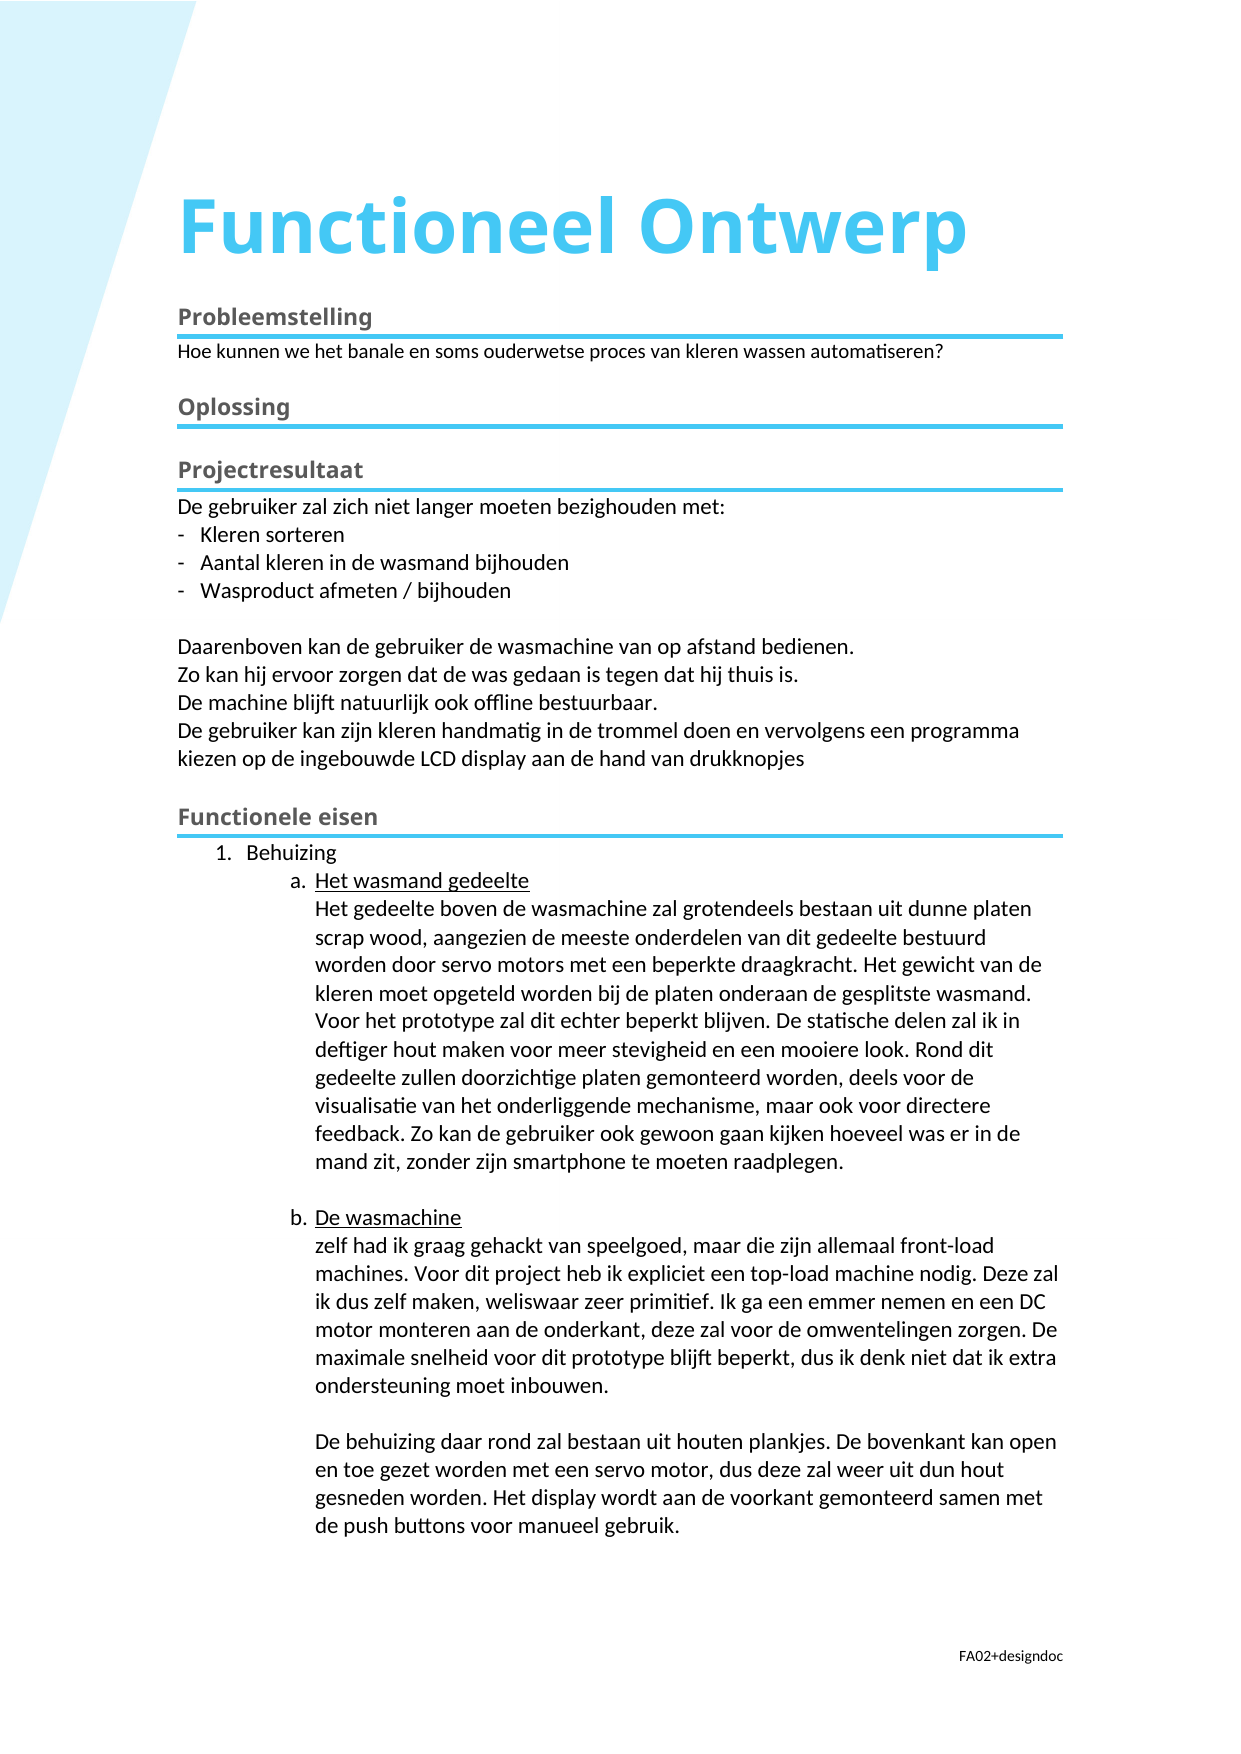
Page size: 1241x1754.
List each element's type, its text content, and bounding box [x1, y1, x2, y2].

list De wasmachine [290, 1203, 1063, 1231]
text De behuizing daar rond zal bestaan uit houten plankjes. De bovenkant kan open en toe gezet worden met een servo motor, dus deze zal weer uit dun hout gesneden worden. Het display wordt aan de voorkant gemonteerd samen met de push buttons voor manueel gebruik. [315, 1427, 1063, 1539]
text Zo kan hij ervoor zorgen dat de was gedaan is tegen dat hij thuis is. [177, 660, 1063, 688]
text Het gedeelte boven de wasmachine zal grotendeels bestaan uit dunne platen scrap wood, aangezien de meeste onderdelen van dit gedeelte bestuurd worden door servo motors met een beperkte draagkracht. Het gewicht van de kleren moet opgeteld worden bij de platen onderaan de gesplitste wasmand. Voor het prototype zal dit echter beperkt blijven. De statische delen zal ik in deftiger hout maken voor meer stevigheid en een mooiere look. Rond dit gedeelte zullen doorzichtige platen gemonteerd worden, deels voor de visualisatie van het onderliggende mechanisme, maar ook voor directere feedback. Zo kan de gebruiker ook gewoon gaan kijken hoeveel was er in de mand zit, zonder zijn smartphone te moeten raadplegen. [315, 894, 1063, 1175]
subtitle Probleemstelling [177, 301, 1063, 334]
text - Wasproduct afmeten / bijhouden [177, 576, 1063, 604]
text - Aantal kleren in de wasmand bijhouden [177, 548, 1063, 576]
picture [0, 1, 1179, 1239]
text De gebruiker zal zich niet langer moeten bezighouden met: [177, 492, 1063, 520]
subtitle Projectresultaat [177, 454, 1063, 488]
subtitle Functionele eisen [177, 801, 1063, 834]
text zelf had ik graag gehackt van speelgoed, maar die zijn allemaal front-load machines. Voor dit project heb ik expliciet een top-load machine nodig. Deze zal ik dus zelf maken, weliswaar zeer primitief. Ik ga een emmer nemen en een DC motor monteren aan de onderkant, deze zal voor de omwentelingen zorgen. De maximale snelheid voor dit prototype blijft beperkt, dus ik denk niet dat ik extra ondersteuning moet inbouwen. [315, 1231, 1063, 1399]
list Het wasmand gedeelte [290, 867, 1063, 894]
subtitle Oplossing [177, 391, 1063, 424]
subtitle Functioneel Ontwerp [177, 173, 1063, 275]
text Daarenboven kan de gebruiker de wasmachine van op afstand bedienen. [177, 632, 1063, 660]
list Behuizing [215, 838, 1063, 867]
text - Kleren sorteren [177, 520, 1063, 548]
text De machine blijft natuurlijk ook offline bestuurbaar. [177, 688, 1063, 716]
text Hoe kunnen we het banale en soms ouderwetse proces van kleren wassen automatiseren? [177, 339, 1063, 364]
text De gebruiker kan zijn kleren handmatig in de trommel doen en vervolgens een programma kiezen op de ingebouwde LCD display aan de hand van drukknopjes [177, 716, 1063, 772]
